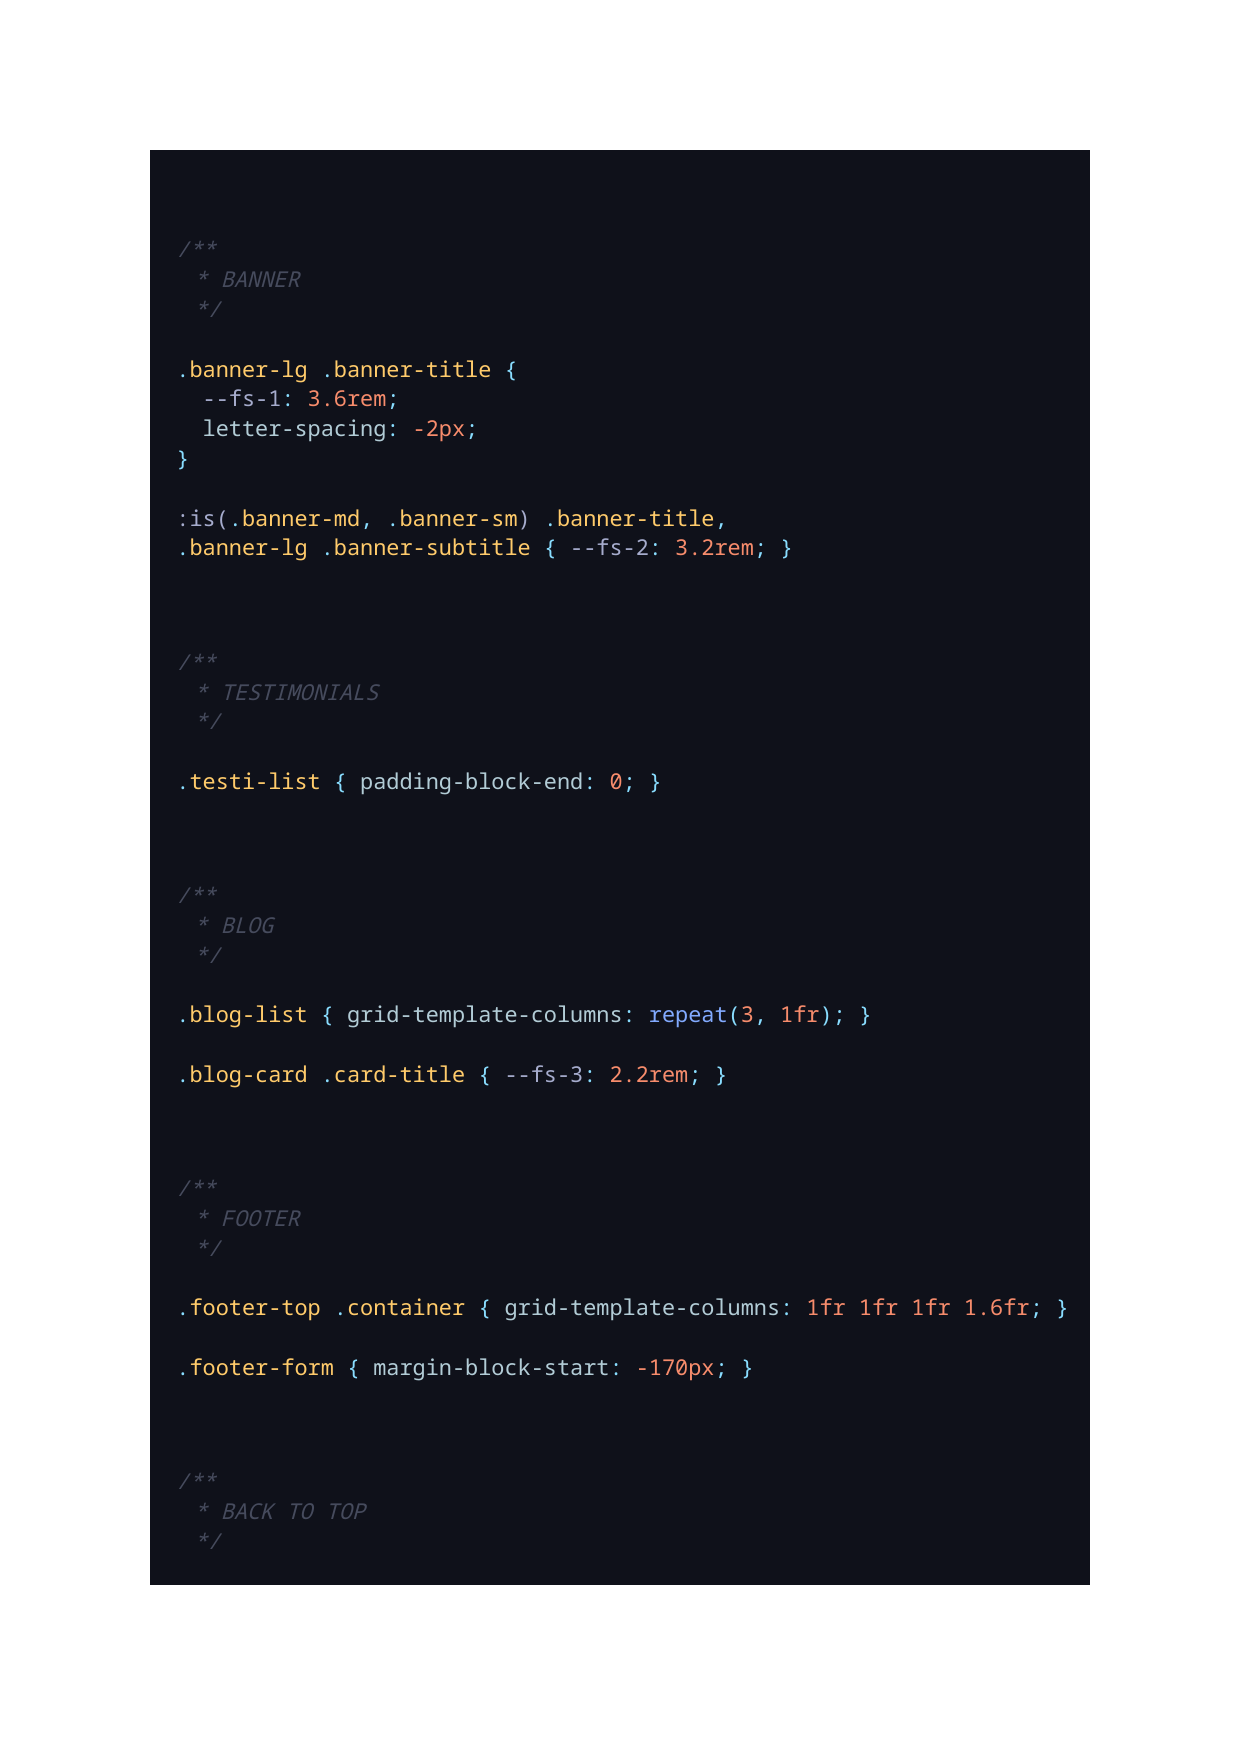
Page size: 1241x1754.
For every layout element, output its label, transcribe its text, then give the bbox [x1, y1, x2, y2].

text .banner-lg .banner-title { [150, 354, 1090, 383]
text /** [150, 647, 1090, 676]
text */ [150, 940, 1090, 969]
text :is(.banner-md, .banner-sm) .banner-title, [150, 503, 1090, 532]
text * FOOTER [150, 1203, 1090, 1233]
text */ [150, 706, 1090, 736]
text .footer-top .container { grid-template-columns: 1fr 1fr 1fr 1.6fr; } [150, 1292, 1090, 1322]
text * TESTIMONIALS [150, 676, 1090, 706]
text /** [150, 1466, 1090, 1496]
text /** [150, 1173, 1090, 1203]
text * BLOG [150, 910, 1090, 940]
text */ [150, 294, 1090, 324]
text letter-spacing: -2px; [150, 413, 1090, 443]
text /** [150, 234, 1090, 264]
text * BACK TO TOP [150, 1496, 1090, 1526]
text .testi-list { padding-block-end: 0; } [150, 766, 1090, 796]
text /** [150, 880, 1090, 910]
text */ [150, 1233, 1090, 1262]
text * BANNER [150, 264, 1090, 294]
text .blog-card .card-title { --fs-3: 2.2rem; } [150, 1059, 1090, 1089]
text --fs-1: 3.6rem; [150, 383, 1090, 413]
text */ [150, 1526, 1090, 1556]
text .blog-list { grid-template-columns: repeat(3, 1fr); } [150, 999, 1090, 1029]
text .footer-form { margin-block-start: -170px; } [150, 1352, 1090, 1382]
text } [150, 443, 1090, 473]
text .banner-lg .banner-subtitle { --fs-2: 3.2rem; } [150, 532, 1090, 562]
